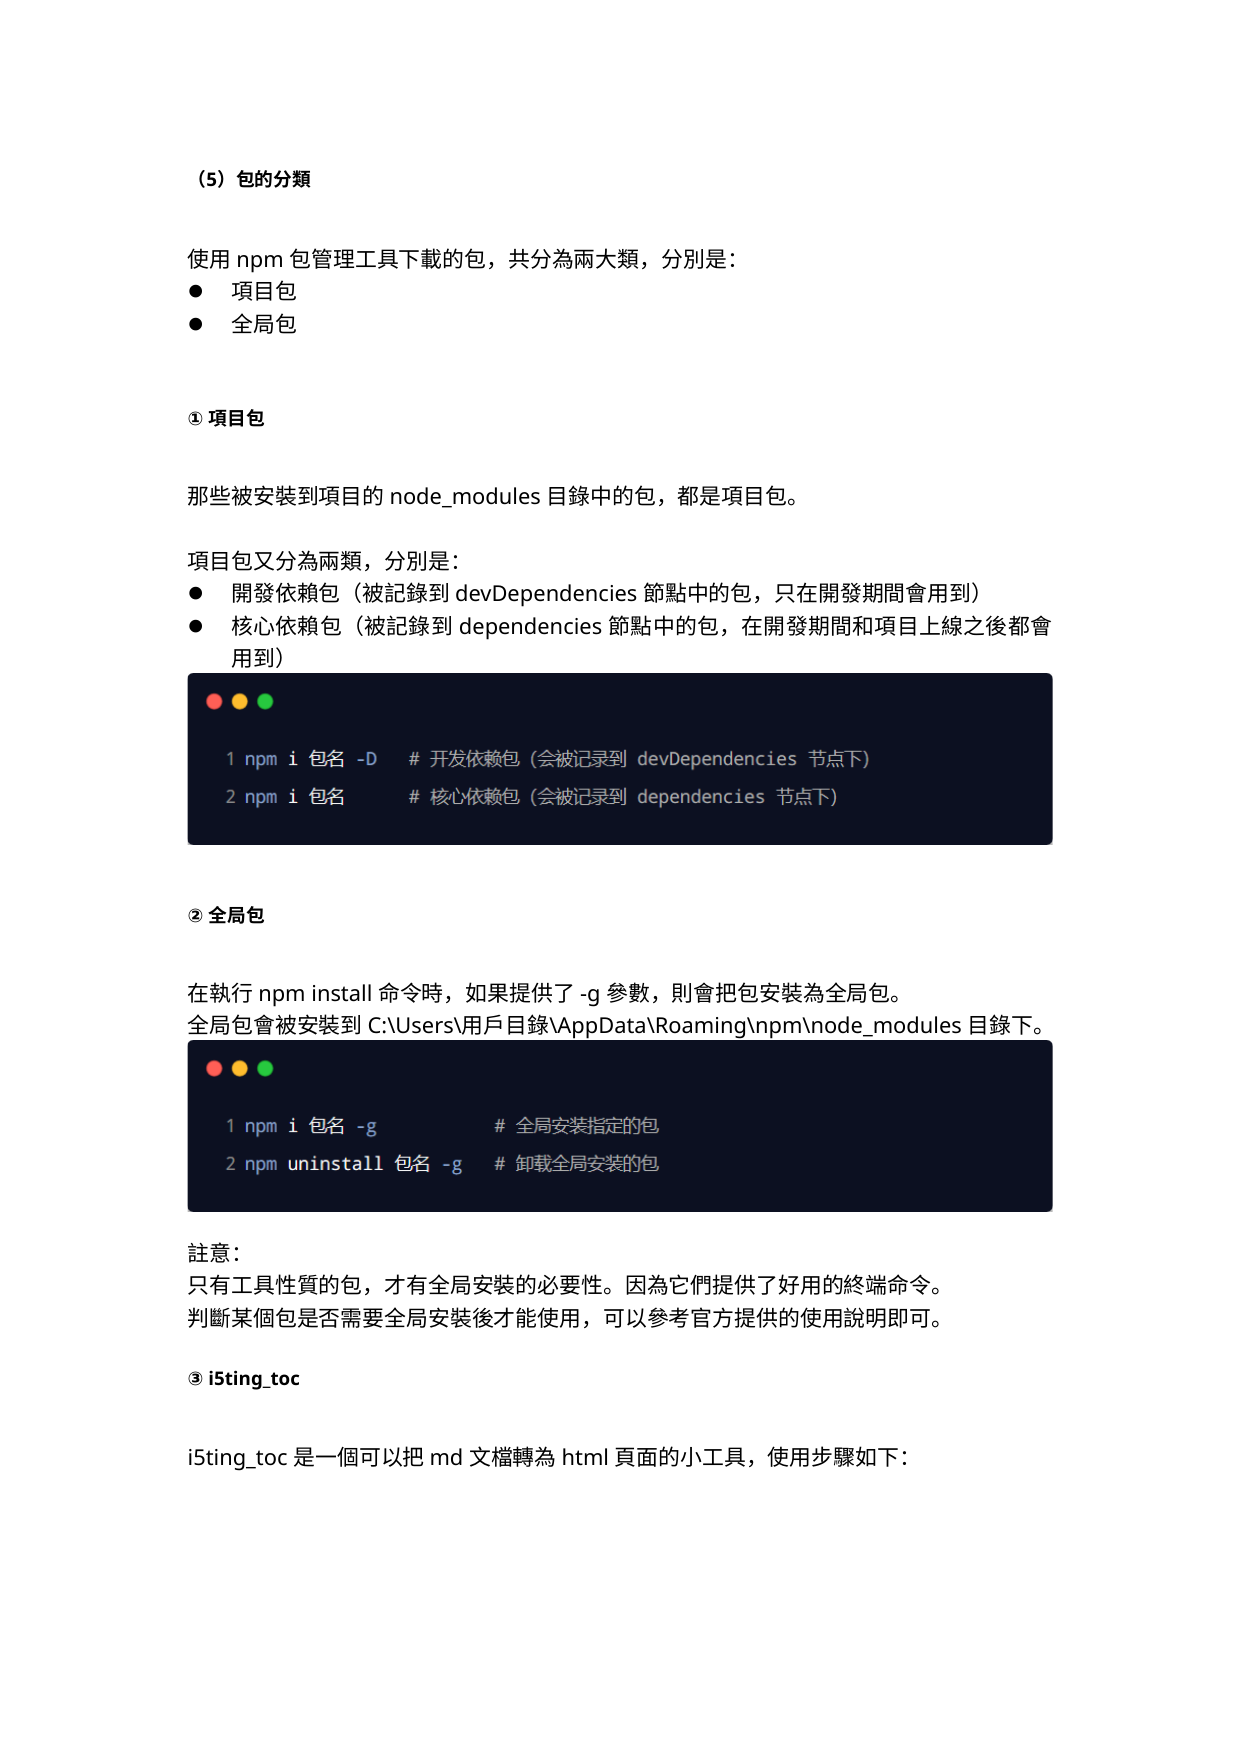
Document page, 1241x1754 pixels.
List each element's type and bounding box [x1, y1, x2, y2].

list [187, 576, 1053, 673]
picture [187, 1040, 1053, 1212]
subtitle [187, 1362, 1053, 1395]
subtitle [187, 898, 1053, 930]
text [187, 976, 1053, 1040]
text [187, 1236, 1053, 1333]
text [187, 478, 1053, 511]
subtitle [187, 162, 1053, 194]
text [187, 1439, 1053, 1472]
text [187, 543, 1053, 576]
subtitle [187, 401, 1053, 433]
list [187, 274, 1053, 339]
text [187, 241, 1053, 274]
picture [187, 673, 1053, 845]
